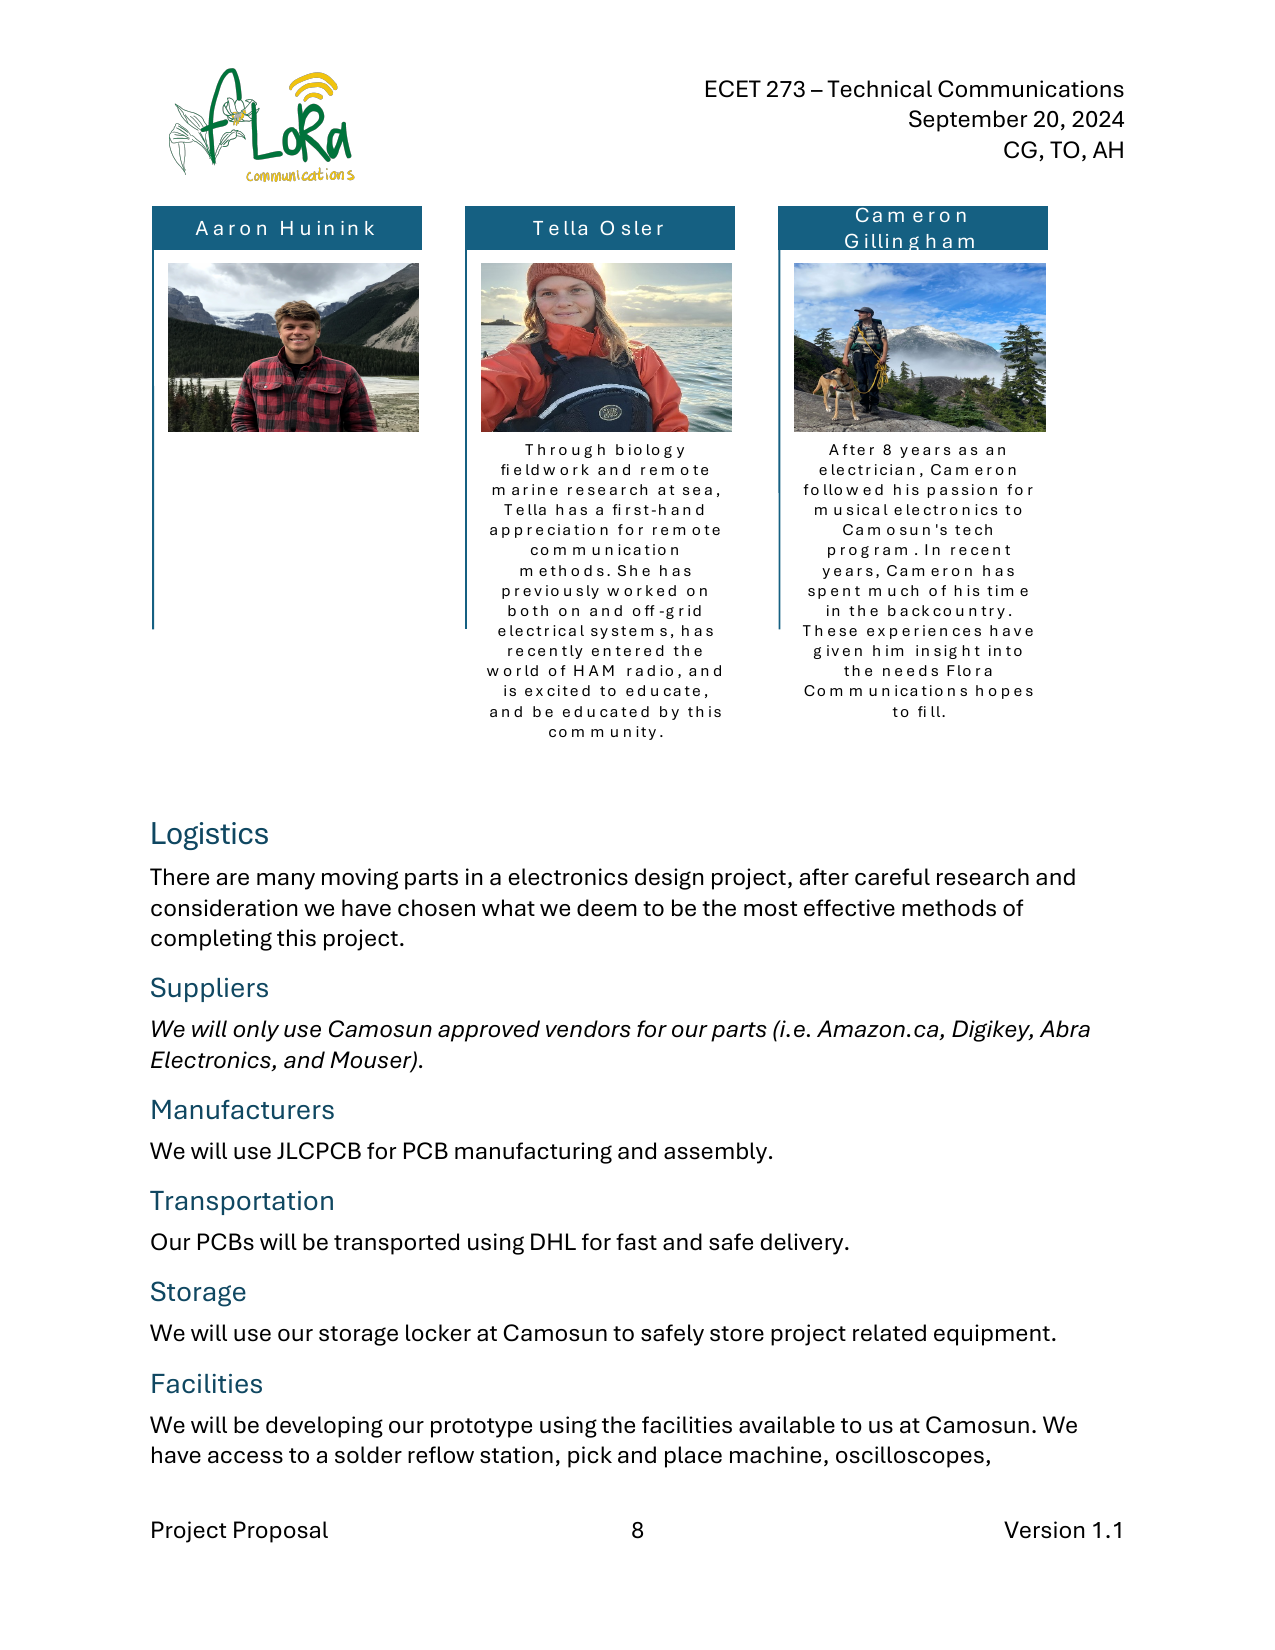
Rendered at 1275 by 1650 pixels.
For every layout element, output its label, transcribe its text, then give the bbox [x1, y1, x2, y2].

picture [481, 263, 732, 432]
subtitle Facilities [150, 1366, 1125, 1401]
subtitle Manufacturers [150, 1092, 1125, 1128]
text We will use JLCPCB for PCB manufacturing and assembly. [150, 1136, 1125, 1167]
text There are many moving parts in a electronics design project, after careful research and consideration we have chosen what we deem to be the most effective methods of completing this project. [150, 862, 1125, 954]
text Our PCBs will be transported using DHL for fast and safe delivery. [150, 1227, 1125, 1258]
subtitle We will only use Camosun approved vendors for our parts (i.e. Amazon.ca, Digikey, Abra Electronics, and Mouser). [150, 1014, 1125, 1076]
subtitle Suppliers [150, 971, 1125, 1006]
subtitle Transportation [150, 1183, 1125, 1219]
subtitle Logistics [150, 813, 1125, 854]
subtitle Storage [150, 1274, 1125, 1310]
picture [794, 263, 1046, 432]
text We will use our storage locker at Camosun to safely store project related equipment. [150, 1318, 1125, 1349]
picture [168, 263, 419, 432]
picture [150, 59, 389, 190]
